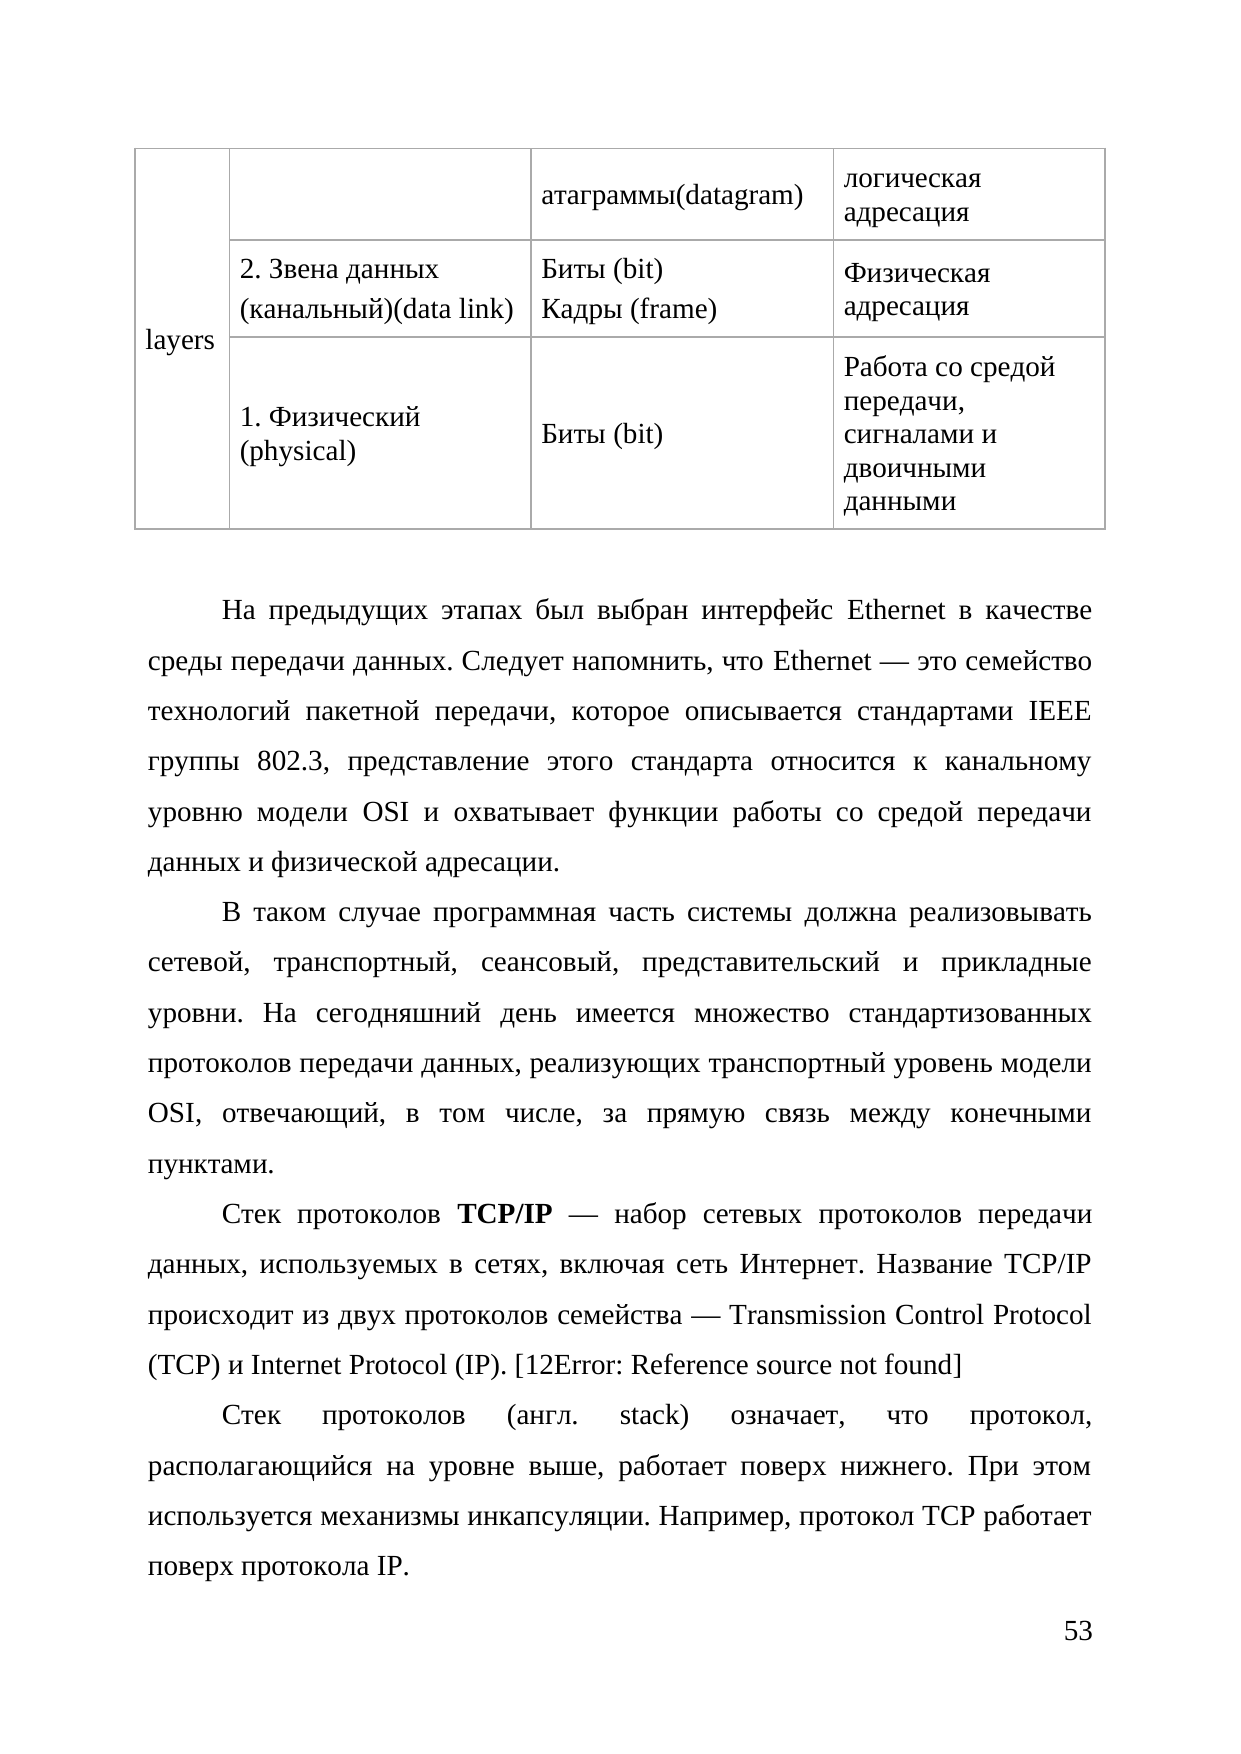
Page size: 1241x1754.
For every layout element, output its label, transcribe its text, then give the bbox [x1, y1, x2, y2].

text На предыдущих этапах был выбран интерфейс Ethernet в качестве среды передачи данных. Следует напомнить, что Ethernet — это семейство технологий пакетной передачи, которое описывается стандартами IEEE группы 802.3, представление этого стандарта относится к канальному уровню модели OSI и охватывает функции работы со средой передачи данных и физической адресации. [148, 592, 1092, 877]
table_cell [834, 149, 1104, 239]
table_cell Media layers [136, 149, 229, 528]
text Стек протоколов (англ. stack) означает, что протокол, располагающийся на уровне выше, работает поверх нижнего. При этом используется механизмы инкапсуляции. Например, протокол TCP работает поверх протокола IP. [148, 1397, 1092, 1582]
table_cell Физическая адресация [834, 241, 1104, 336]
text В таком случае программная часть системы должна реализовывать сетевой, транспортный, сеансовый, представительский и прикладные уровни. На сегодняшний день имеется множество стандартизованных протоколов передачи данных, реализующих транспортный уровень модели OSI, отвечающий, в том числе, за прямую связь между конечными пунктами. [148, 894, 1092, 1179]
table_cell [230, 149, 530, 239]
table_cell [532, 149, 833, 239]
table_cell Биты (bit) Кадры (frame) [532, 241, 833, 336]
table_cell Работа со средой передачи, сигналами и двоичными данными [834, 338, 1104, 528]
table_cell Биты (bit) [532, 338, 833, 528]
table_cell 2. Звена данных (канальный)(data link) [230, 241, 530, 336]
table_cell 1. Физический (physical) [230, 338, 530, 528]
